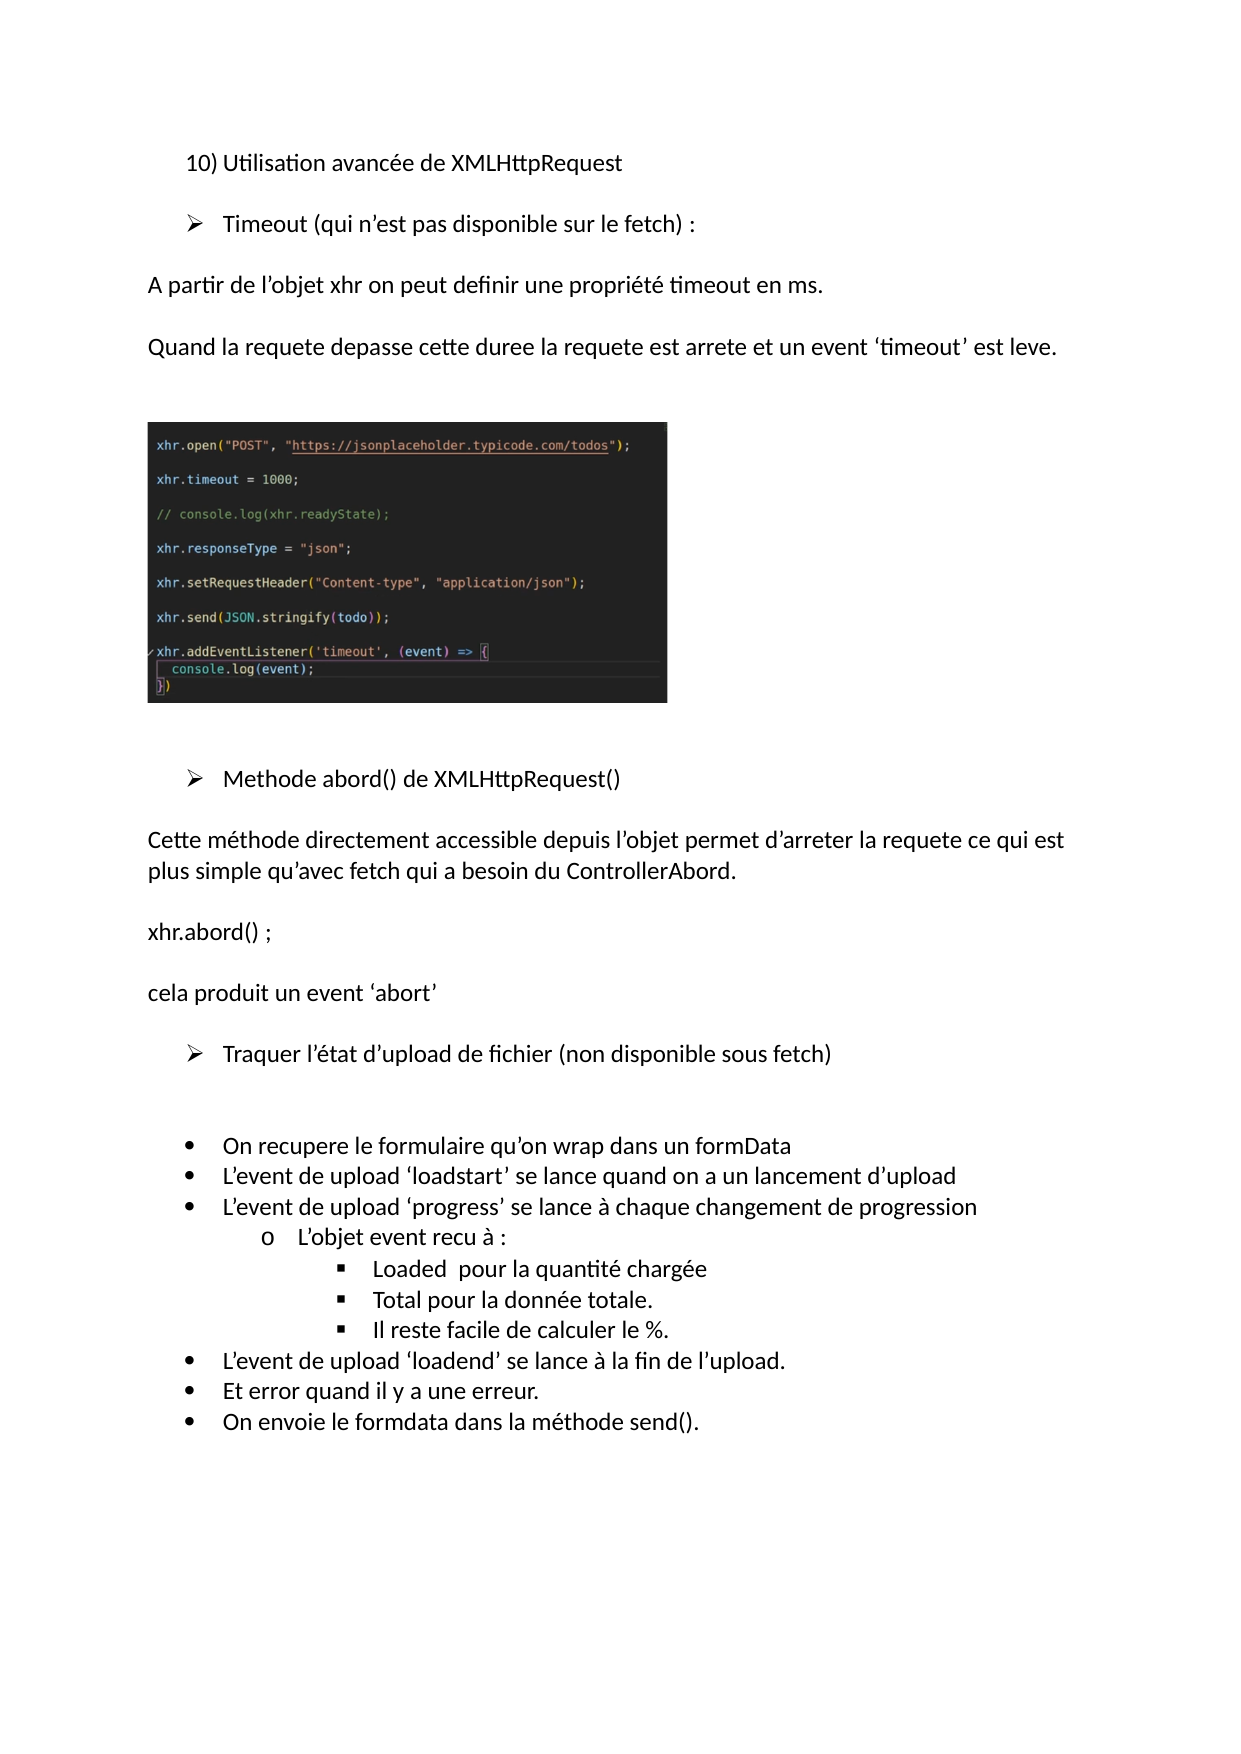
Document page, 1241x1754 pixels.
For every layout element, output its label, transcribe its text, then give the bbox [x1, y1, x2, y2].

list Total pour la donnée totale. [335, 1284, 1093, 1314]
list L’event de upload ‘progress’ se lance à chaque changement de progression [185, 1191, 1093, 1221]
text xhr.abord() ; [148, 916, 1093, 947]
text Quand la requete depasse cette duree la requete est arrete et un event ‘timeout’ est leve. [148, 331, 1093, 361]
text cela produit un event ‘abort’ [148, 977, 1093, 1008]
list L’objet event recu à : [260, 1221, 1093, 1253]
list Et error quand il y a une erreur. [185, 1375, 1093, 1406]
list Il reste facile de calculer le %. [335, 1314, 1093, 1345]
list L’event de upload ‘loadstart’ se lance quand on a un lancement d’upload [185, 1160, 1093, 1191]
text Cette méthode directement accessible depuis l’objet permet d’arreter la requete ce qui est plus simple qu’avec fetch qui a besoin du ControllerAbord. [148, 825, 1093, 886]
text A partir de l’objet xhr on peut definir une propriété timeout en ms. [148, 270, 1093, 300]
list On recupere le formulaire qu’on wrap dans un formData [185, 1130, 1093, 1160]
list Traquer l’état d’upload de fichier (non disponible sous fetch) [185, 1038, 1093, 1069]
list Loaded pour la quantité chargée [335, 1253, 1093, 1284]
list Utilisation avancée de XMLHttpRequest [185, 148, 1093, 178]
list On envoie le formdata dans la méthode send(). [185, 1406, 1093, 1436]
list Timeout (qui n’est pas disponible sur le fetch) : [185, 209, 1093, 239]
list Methode abord() de XMLHttpRequest() [185, 764, 1093, 794]
list L’event de upload ‘loadend’ se lance à la fin de l’upload. [185, 1345, 1093, 1375]
picture [147, 422, 668, 703]
